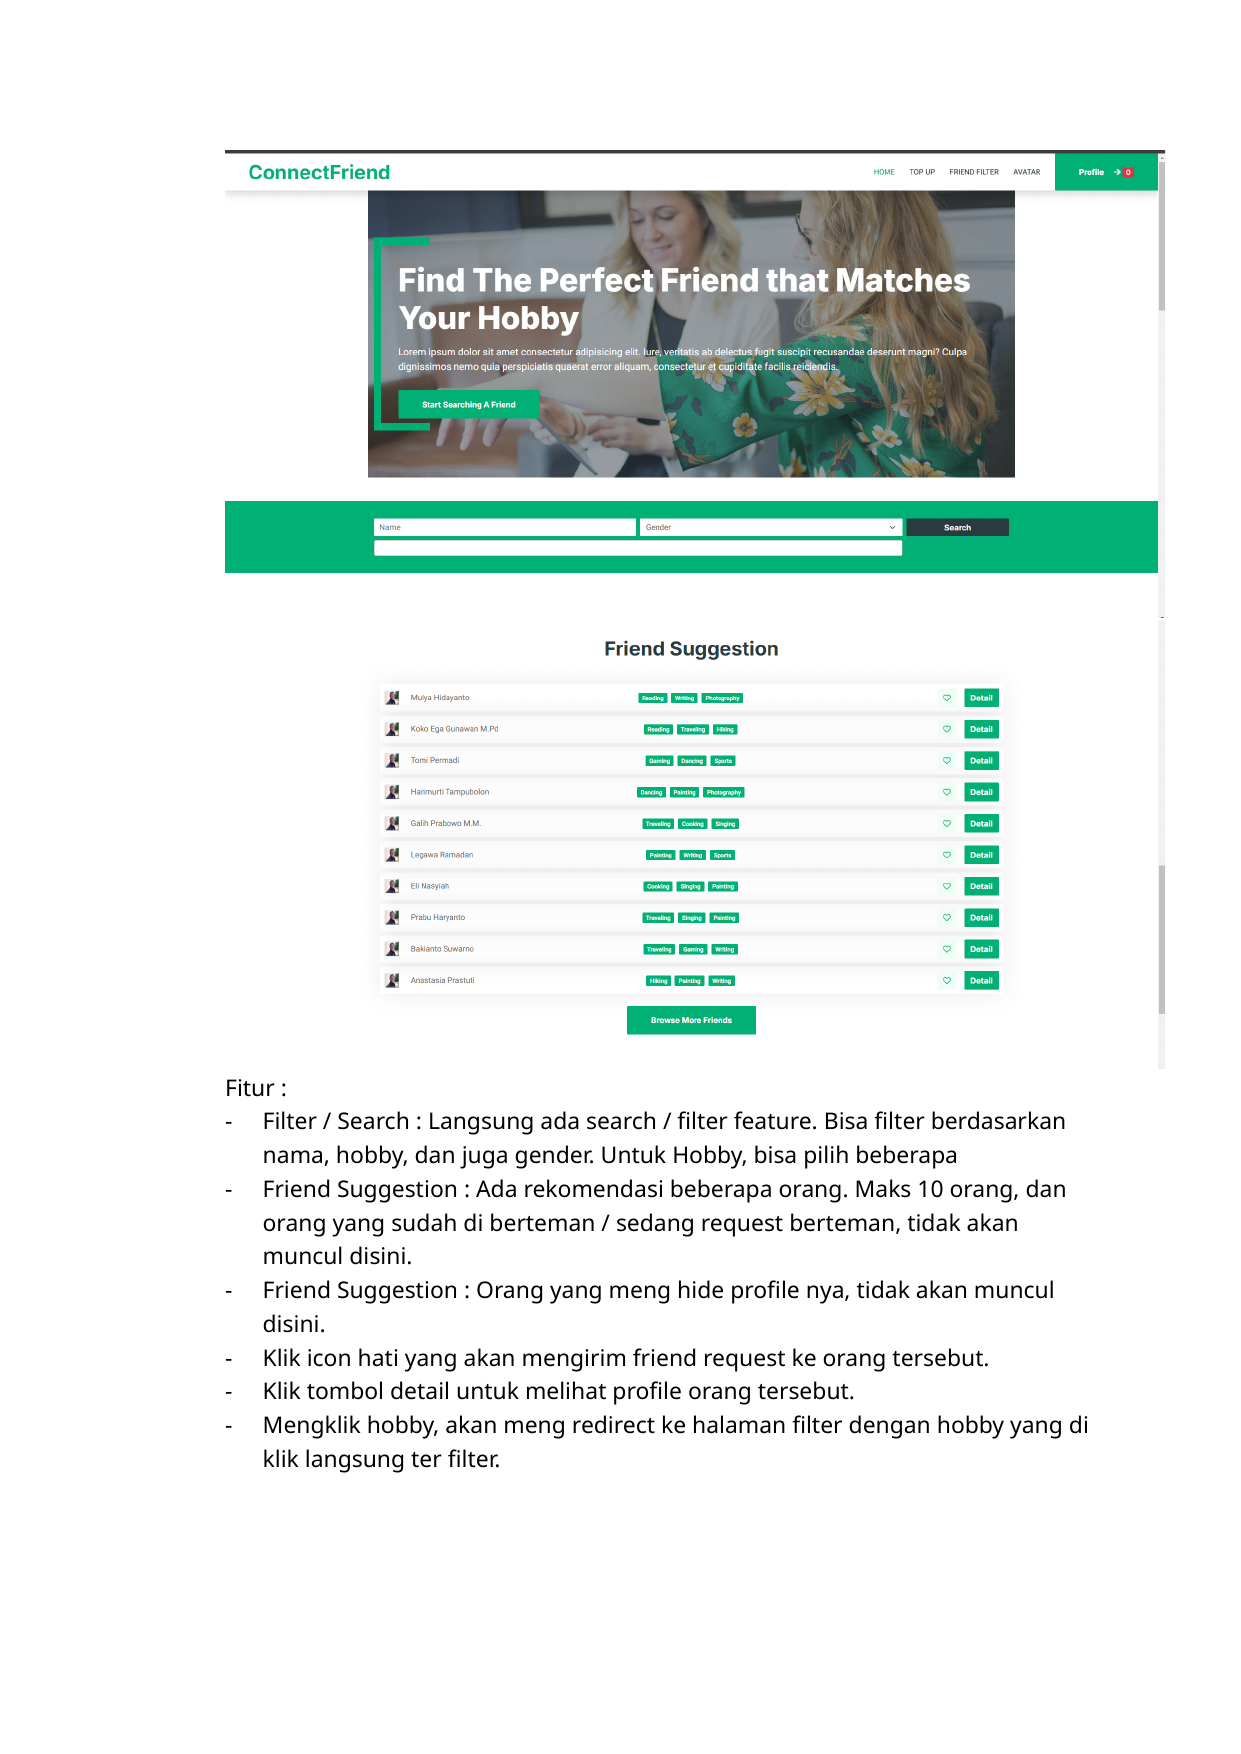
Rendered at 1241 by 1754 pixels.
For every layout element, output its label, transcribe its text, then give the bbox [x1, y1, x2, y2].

list Friend Suggestion : Ada rekomendasi beberapa orang. Maks 10 orang, dan orang yang sudah di berteman / sedang request berteman, tidak akan muncul disini. [225, 1173, 1090, 1271]
list Mengklik hobby, akan meng redirect ke halaman filter dengan hobby yang di klik langsung ter filter. [225, 1409, 1090, 1474]
picture [225, 150, 1166, 618]
list Klik icon hati yang akan mengirim friend request ke orang tersebut. [225, 1341, 1090, 1373]
list Fitur : [225, 1071, 1090, 1103]
list Klik tombol detail untuk melihat profile orang tersebut. [225, 1375, 1090, 1406]
list Friend Suggestion : Orang yang meng hide profile nya, tidak akan muncul disini. [225, 1274, 1090, 1339]
picture [225, 620, 1166, 1069]
list Filter / Search : Langsung ada search / filter feature. Bisa filter berdasarkan nama, hobby, dan juga gender. Untuk Hobby, bisa pilih beberapa [225, 1105, 1090, 1170]
